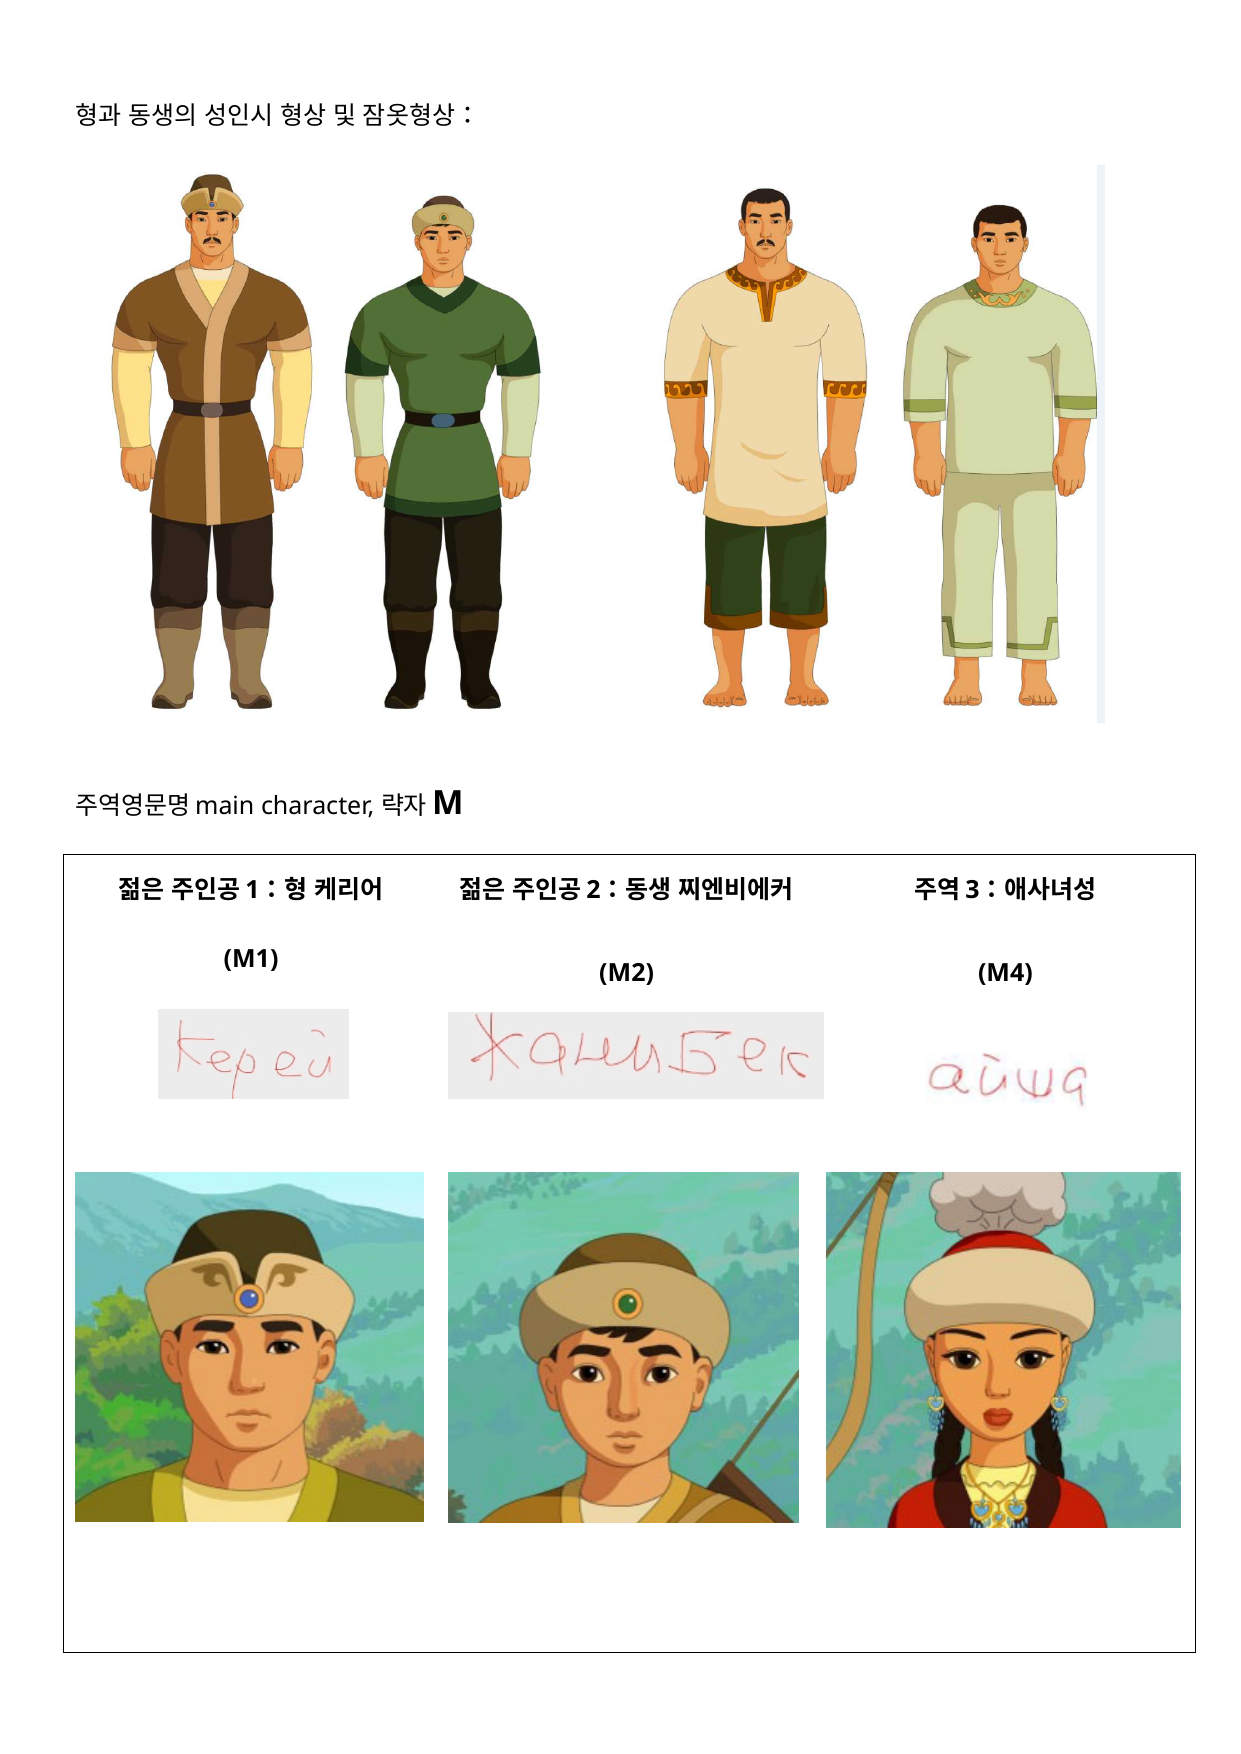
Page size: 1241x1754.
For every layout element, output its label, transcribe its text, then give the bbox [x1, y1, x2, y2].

picture [826, 1172, 1181, 1528]
table_cell [815, 1173, 1195, 1652]
table_cell [64, 1173, 438, 1652]
text 형과 동생의 성인시 형상 및 잠옷형상： [75, 81, 1165, 146]
table_cell [438, 1173, 815, 1652]
picture [75, 1172, 424, 1522]
picture [895, 1023, 1116, 1143]
table_header 젊은 주인공1：형 케리어 (M1) [64, 855, 438, 1173]
picture [75, 165, 1105, 723]
text 주역영문명main character, 략자M [75, 769, 1165, 834]
picture [448, 1172, 799, 1523]
table_header 젊은 주인공2：동생 찌엔비에커 (M2) [438, 855, 815, 1173]
picture [448, 1012, 824, 1099]
picture [158, 1009, 349, 1099]
table_header 주역3：애사녀성 (M4) [815, 855, 1195, 1173]
